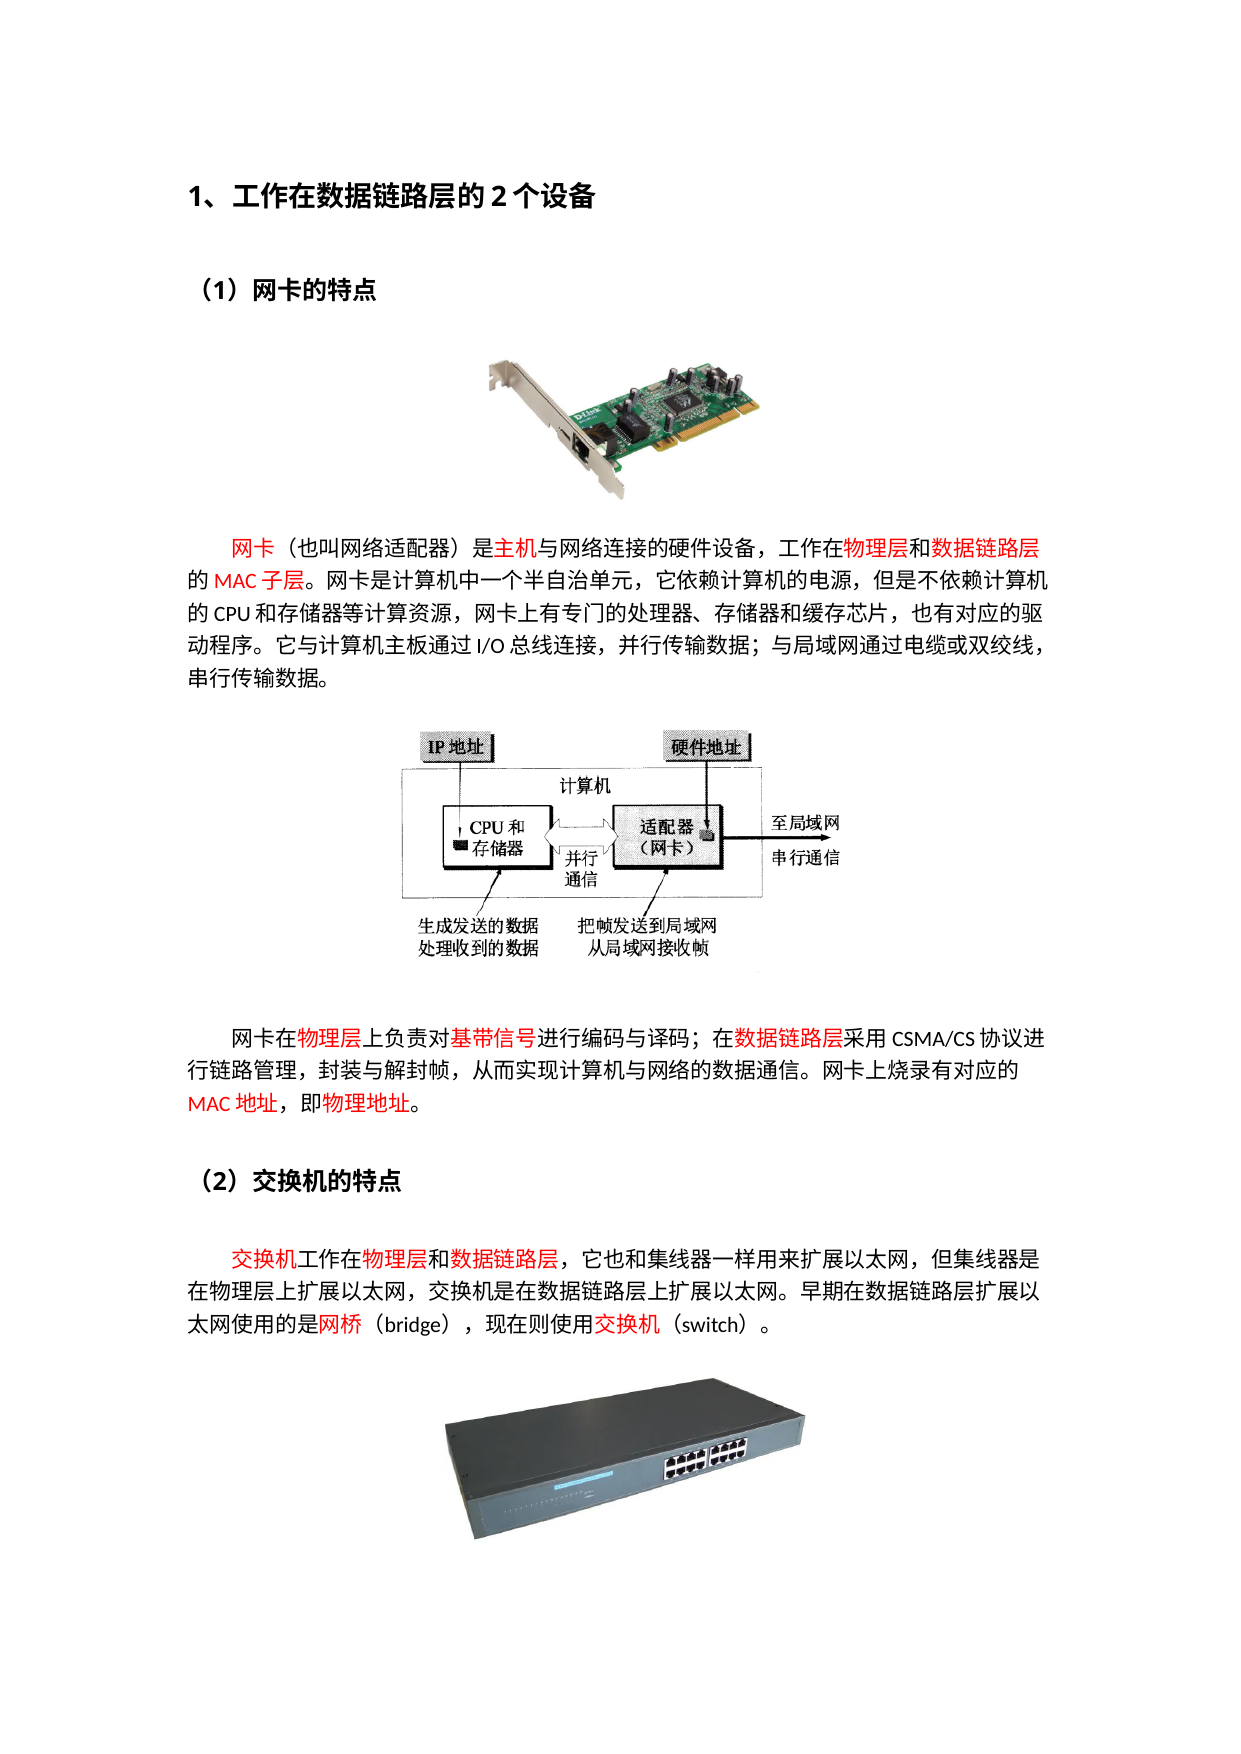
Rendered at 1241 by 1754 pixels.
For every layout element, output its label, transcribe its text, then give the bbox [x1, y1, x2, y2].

picture [472, 350, 768, 504]
text 网卡在物理层上负责对基带信号进行编码与译码；在数据链路层采用CSMA/CS协议进行链路管理，封装与解封帧，从而实现计算机与网络的数据通信。网卡上烧录有对应的MAC地址，即物理地址。 [187, 1020, 1053, 1118]
subtitle （2）交换机的特点 [187, 1147, 1053, 1212]
picture [381, 710, 860, 973]
subtitle 1、工作在数据链路层的2个设备 [187, 162, 1053, 227]
subtitle （1）网卡的特点 [187, 256, 1053, 321]
text 网卡（也叫网络适配器）是主机与网络连接的硬件设备，工作在物理层和数据链路层的MAC子层。网卡是计算机中一个半自治单元，它依赖计算机的电源，但是不依赖计算机的CPU和存储器等计算资源，网卡上有专门的处理器、存储器和缓存芯片，也有对应的驱动程序。它与计算机主板通过I/O总线连接，并行传输数据；与局域网通过电缆或双绞线，串行传输数据。 [187, 530, 1053, 693]
text 交换机工作在物理层和数据链路层，它也和集线器一样用来扩展以太网，但集线器是在物理层上扩展以太网，交换机是在数据链路层上扩展以太网。早期在数据链路层扩展以太网使用的是网桥（bridge），现在则使用交换机（switch）。 [187, 1241, 1053, 1339]
picture [430, 1356, 811, 1551]
